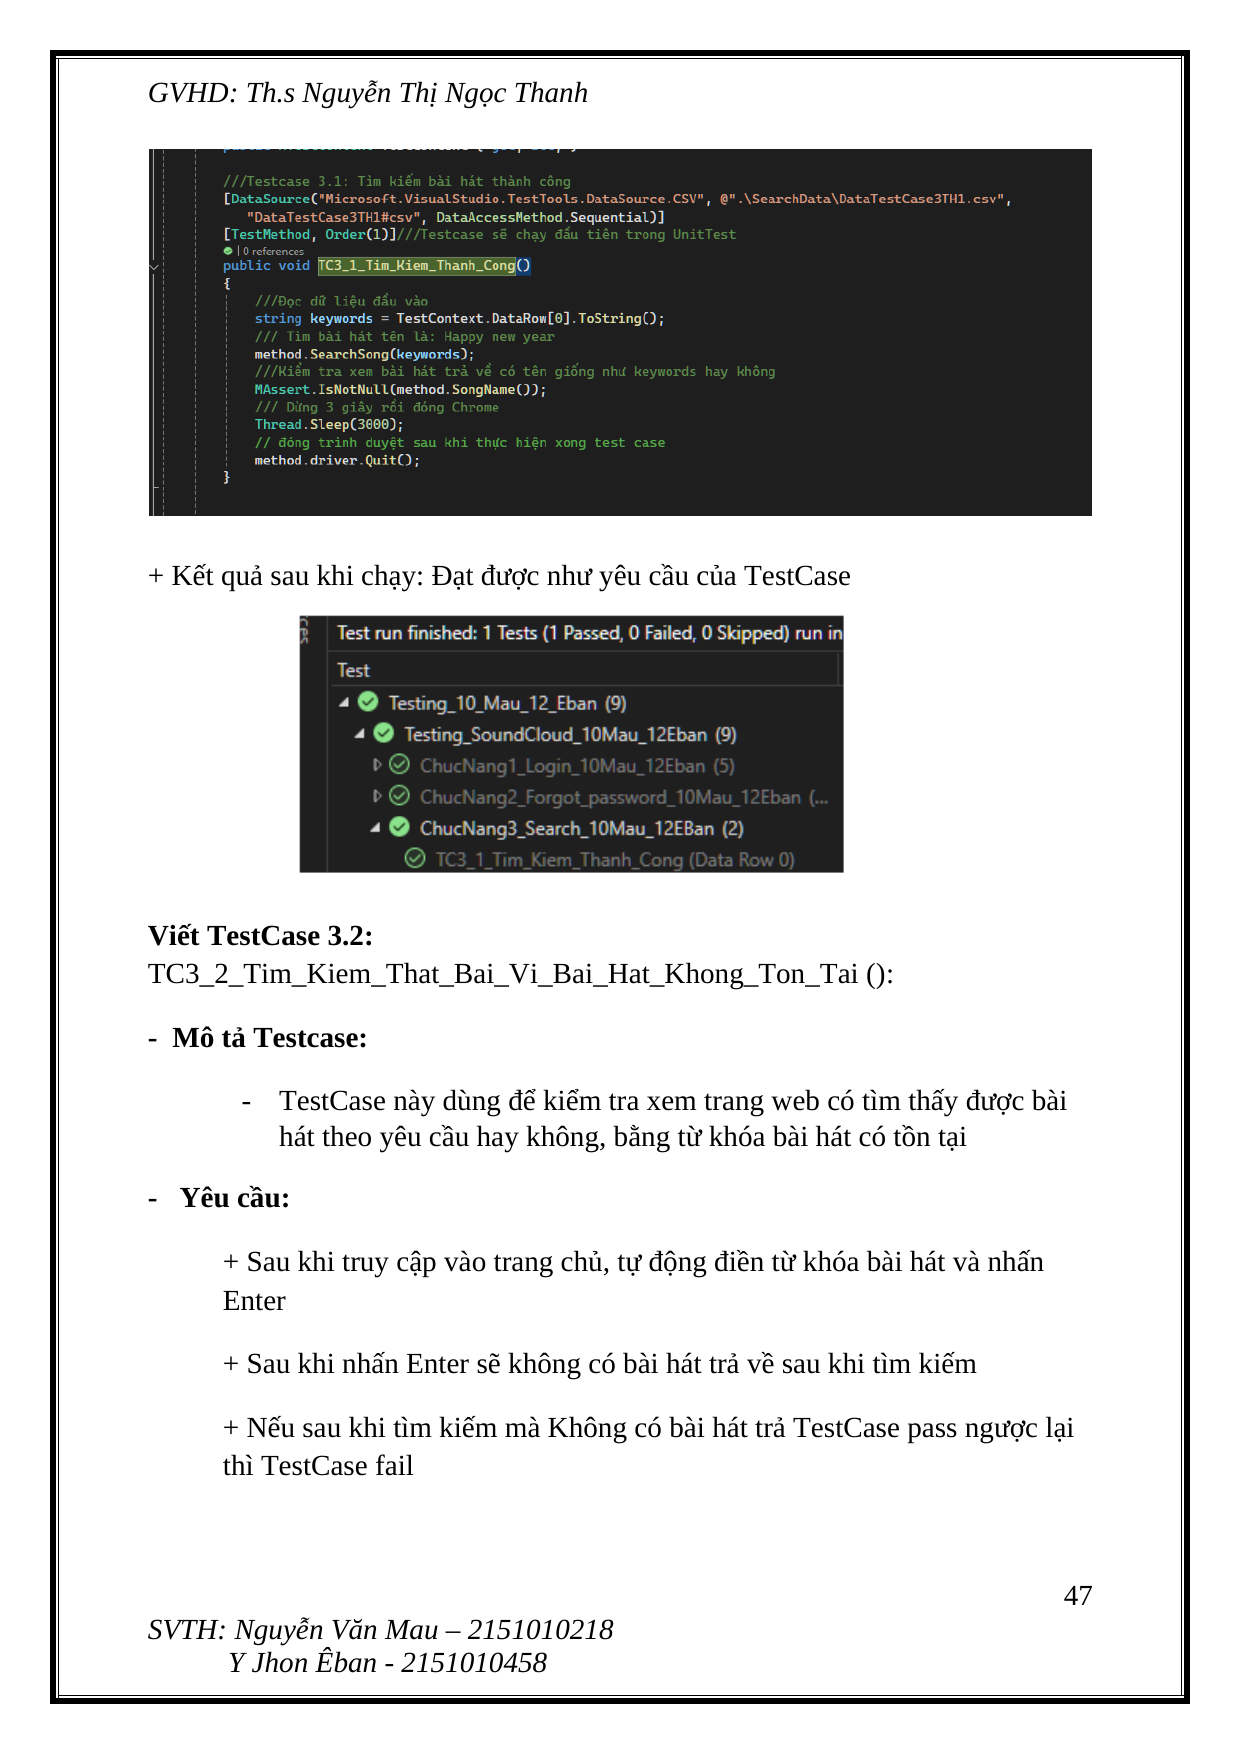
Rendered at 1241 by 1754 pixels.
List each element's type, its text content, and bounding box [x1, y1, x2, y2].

text + Kết quả sau khi chạy: Đạt được như yêu cầu của TestCase [148, 558, 1092, 592]
text Viết TestCase 3.2: TC3_2_Tim_Kiem_That_Bai_Vi_Bai_Hat_Khong_Ton_Tai (): [148, 918, 1092, 990]
text + Sau khi truy cập vào trang chủ, tự động điền từ khóa bài hát và nhấn Enter [223, 1244, 1092, 1316]
list TestCase này dùng để kiểm tra xem trang web có tìm thấy được bài hát theo yêu cầu hay không, bằng từ khóa bài hát có tồn tại [241, 1083, 1092, 1153]
picture [147, 147, 1093, 517]
text + Nếu sau khi tìm kiếm mà Không có bài hát trả TestCase pass ngược lại thì TestCase fail [223, 1410, 1092, 1482]
picture [297, 613, 847, 876]
text + Sau khi nhấn Enter sẽ không có bài hát trả về sau khi tìm kiếm [223, 1346, 1092, 1380]
text - Mô tả Testcase: [148, 1020, 1092, 1053]
text - Yêu cầu: [148, 1181, 1092, 1214]
